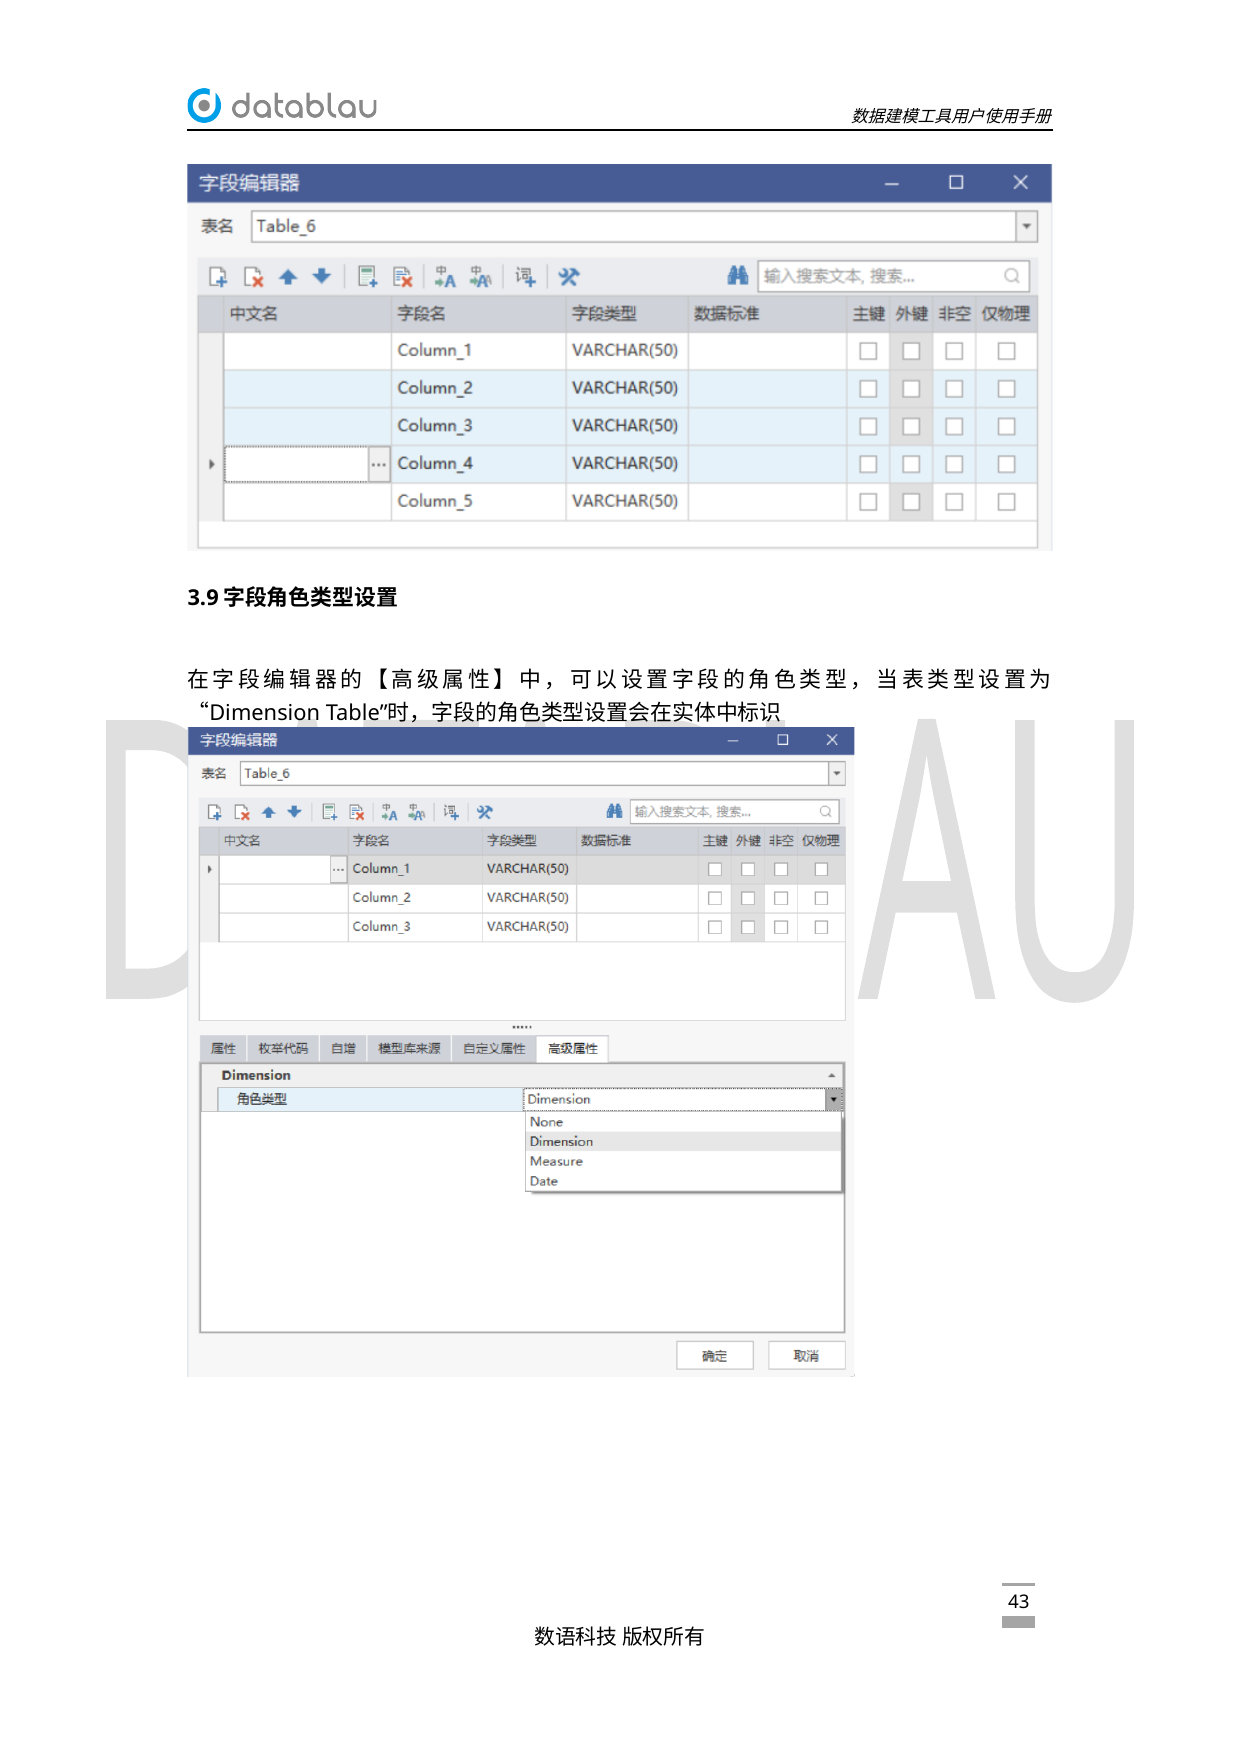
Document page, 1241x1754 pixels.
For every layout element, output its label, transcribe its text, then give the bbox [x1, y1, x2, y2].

picture [193, 88, 377, 123]
text 在字段编辑器的【高级属性】中，可以设置字段的角色类型，当表类型设置为“Dimension Table”时，字段的角色类型设置会在实体中标识 [187, 662, 1053, 727]
picture [187, 727, 855, 1377]
picture [187, 88, 198, 99]
picture [187, 112, 197, 123]
picture [187, 164, 1053, 551]
subtitle 3.9字段角色类型设置 [187, 579, 1053, 612]
